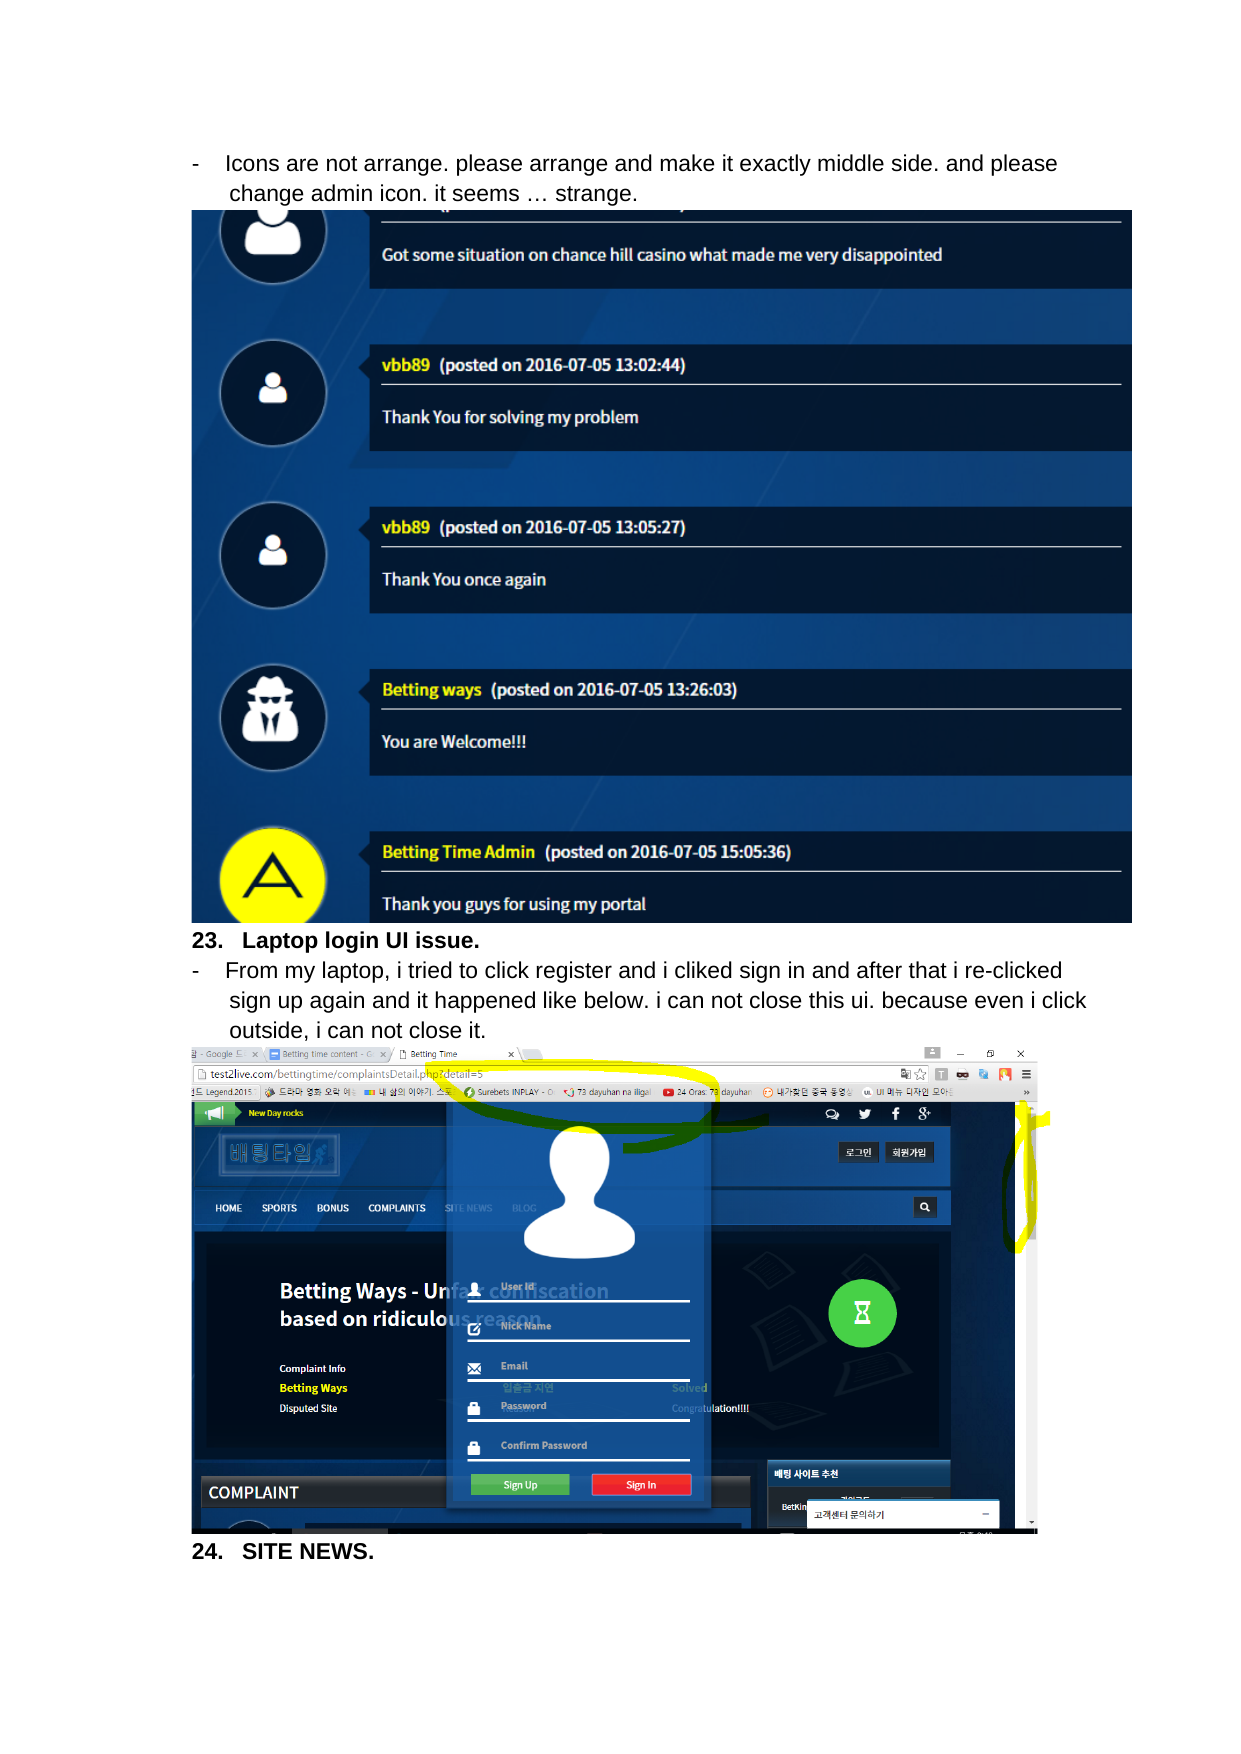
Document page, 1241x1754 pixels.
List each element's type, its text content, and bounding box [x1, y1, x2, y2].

text - From my laptop, i tried to click register and i cliked sign in and after that i re-clicked sign up again and it happened like below. i can not close this ui. because even i click outside, i can not close it. [192, 957, 1090, 1044]
picture [191, 210, 1132, 923]
picture [191, 1047, 1051, 1534]
text 24. SITE NEWS. [192, 1538, 1090, 1564]
text - Icons are not arrange. please arrange and make it exactly middle side. and please change admin icon. it seems … strange. [192, 150, 1090, 207]
text 23. Laptop login UI issue. [192, 927, 1090, 953]
